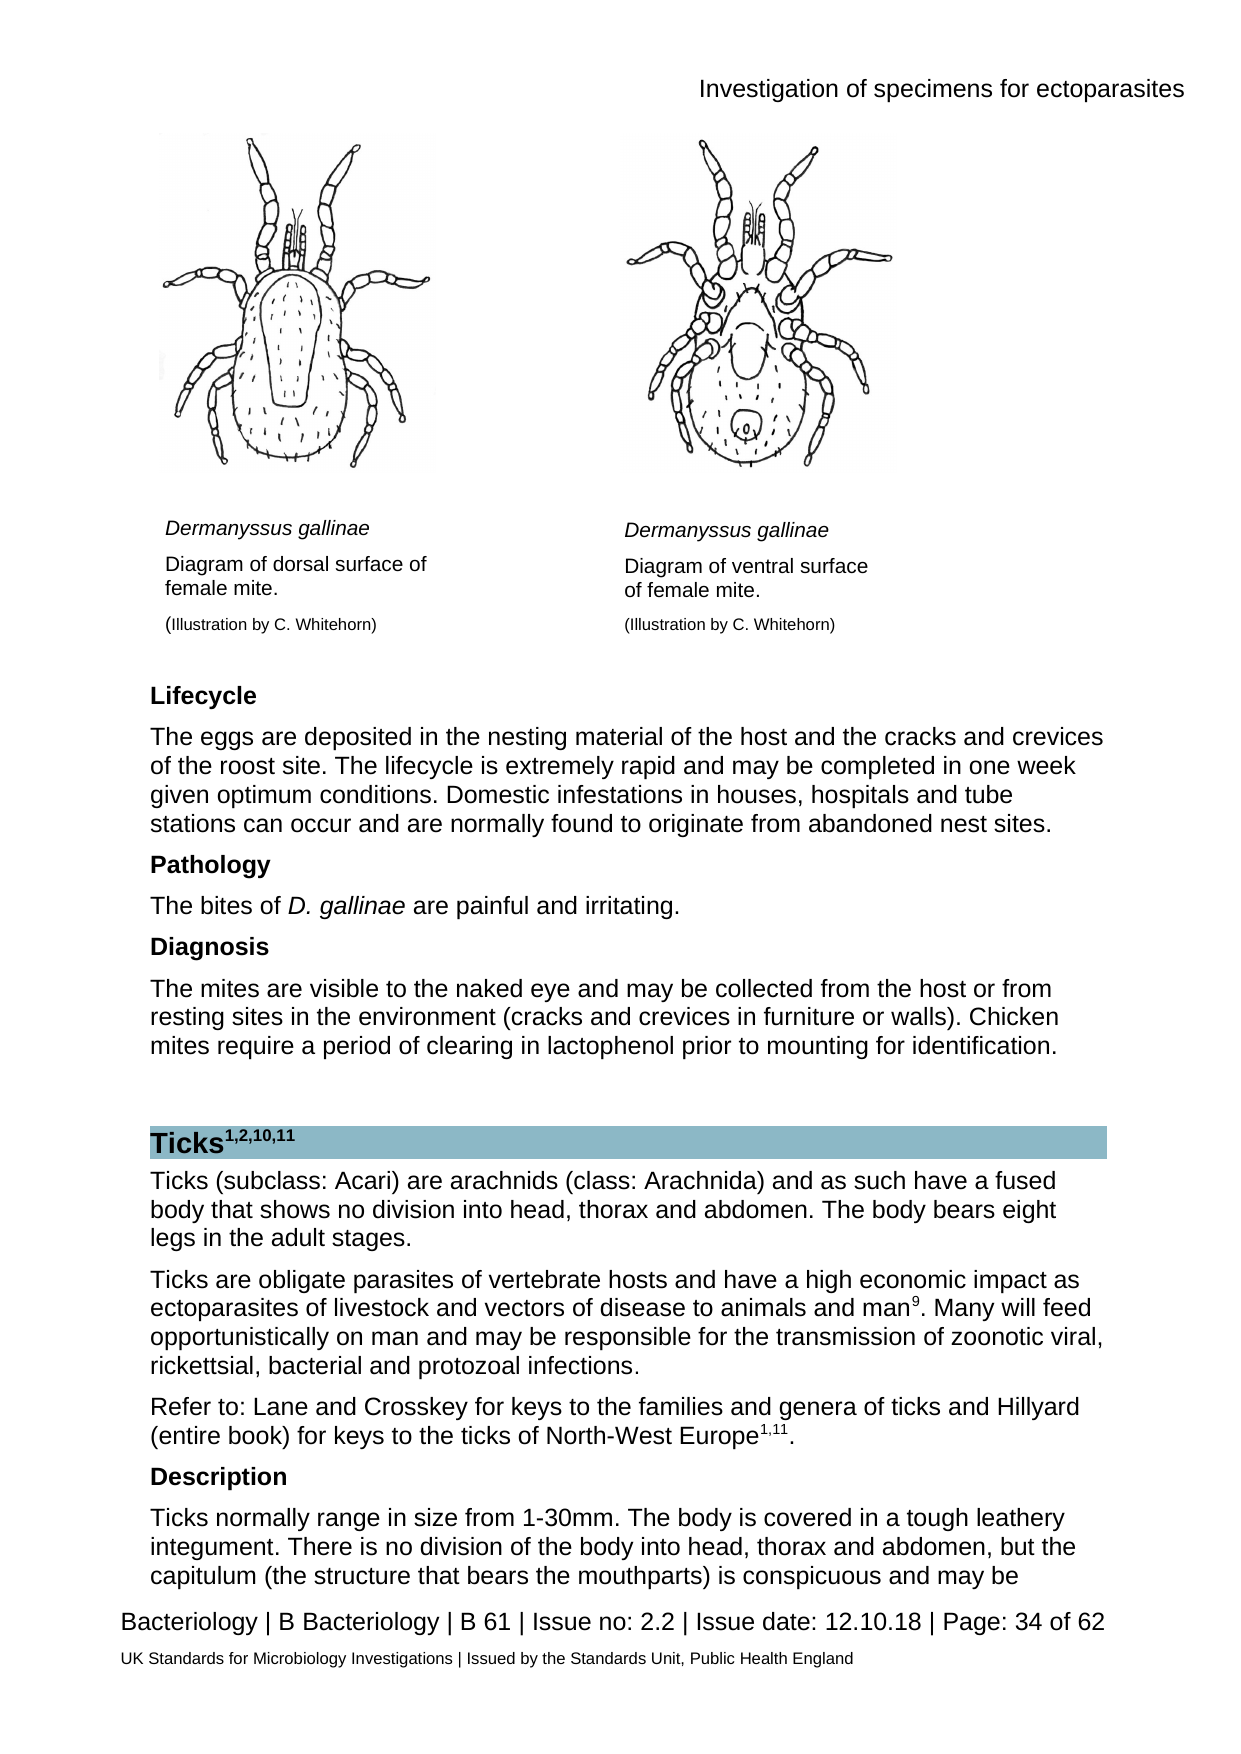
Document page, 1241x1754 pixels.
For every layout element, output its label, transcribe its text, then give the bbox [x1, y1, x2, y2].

text Ticks (subclass: Acari) are arachnids (class: Arachnida) and as such have a fused body that shows no division into head, thorax and abdomen. The body bears eight legs in the adult stages. [150, 1166, 1107, 1252]
text Lifecycle [150, 681, 1107, 710]
text Description [150, 1462, 1107, 1491]
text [150, 1503, 1107, 1589]
text The mites are visible to the naked eye and may be collected from the host or from resting sites in the environment (cracks and crevices in furniture or walls). Chicken mites require a period of clearing in lactophenol prior to mounting for identification. [150, 973, 1107, 1060]
subtitle Ticks1,2,10,11 [150, 1126, 1107, 1159]
text The eggs are deposited in the nesting material of the host and the cracks and crevices of the roost site. The lifecycle is extremely rapid and may be completed in one week given optimum conditions. Domestic infestations in houses, hospitals and tube stations can occur and are normally found to originate from abandoned nest sites. [150, 722, 1107, 837]
picture [159, 133, 436, 473]
text The bites of D. gallinae are painful and irritating. [150, 891, 1107, 920]
text Diagnosis [150, 932, 1107, 961]
picture [620, 133, 897, 473]
text Ticks are obligate parasites of vertebrate hosts and have a high economic impact as ectoparasites of livestock and vectors of disease to animals and man9. Many will feed opportunistically on man and may be responsible for the transmission of zoonotic viral, rickettsial, bacterial and protozoal infections. [150, 1264, 1107, 1379]
text Refer to: Lane and Crosskey for keys to the families and genera of ticks and Hillyard (entire book) for keys to the ticks of North-West Europe1,11. [150, 1392, 1107, 1449]
text Pathology [150, 850, 1107, 878]
